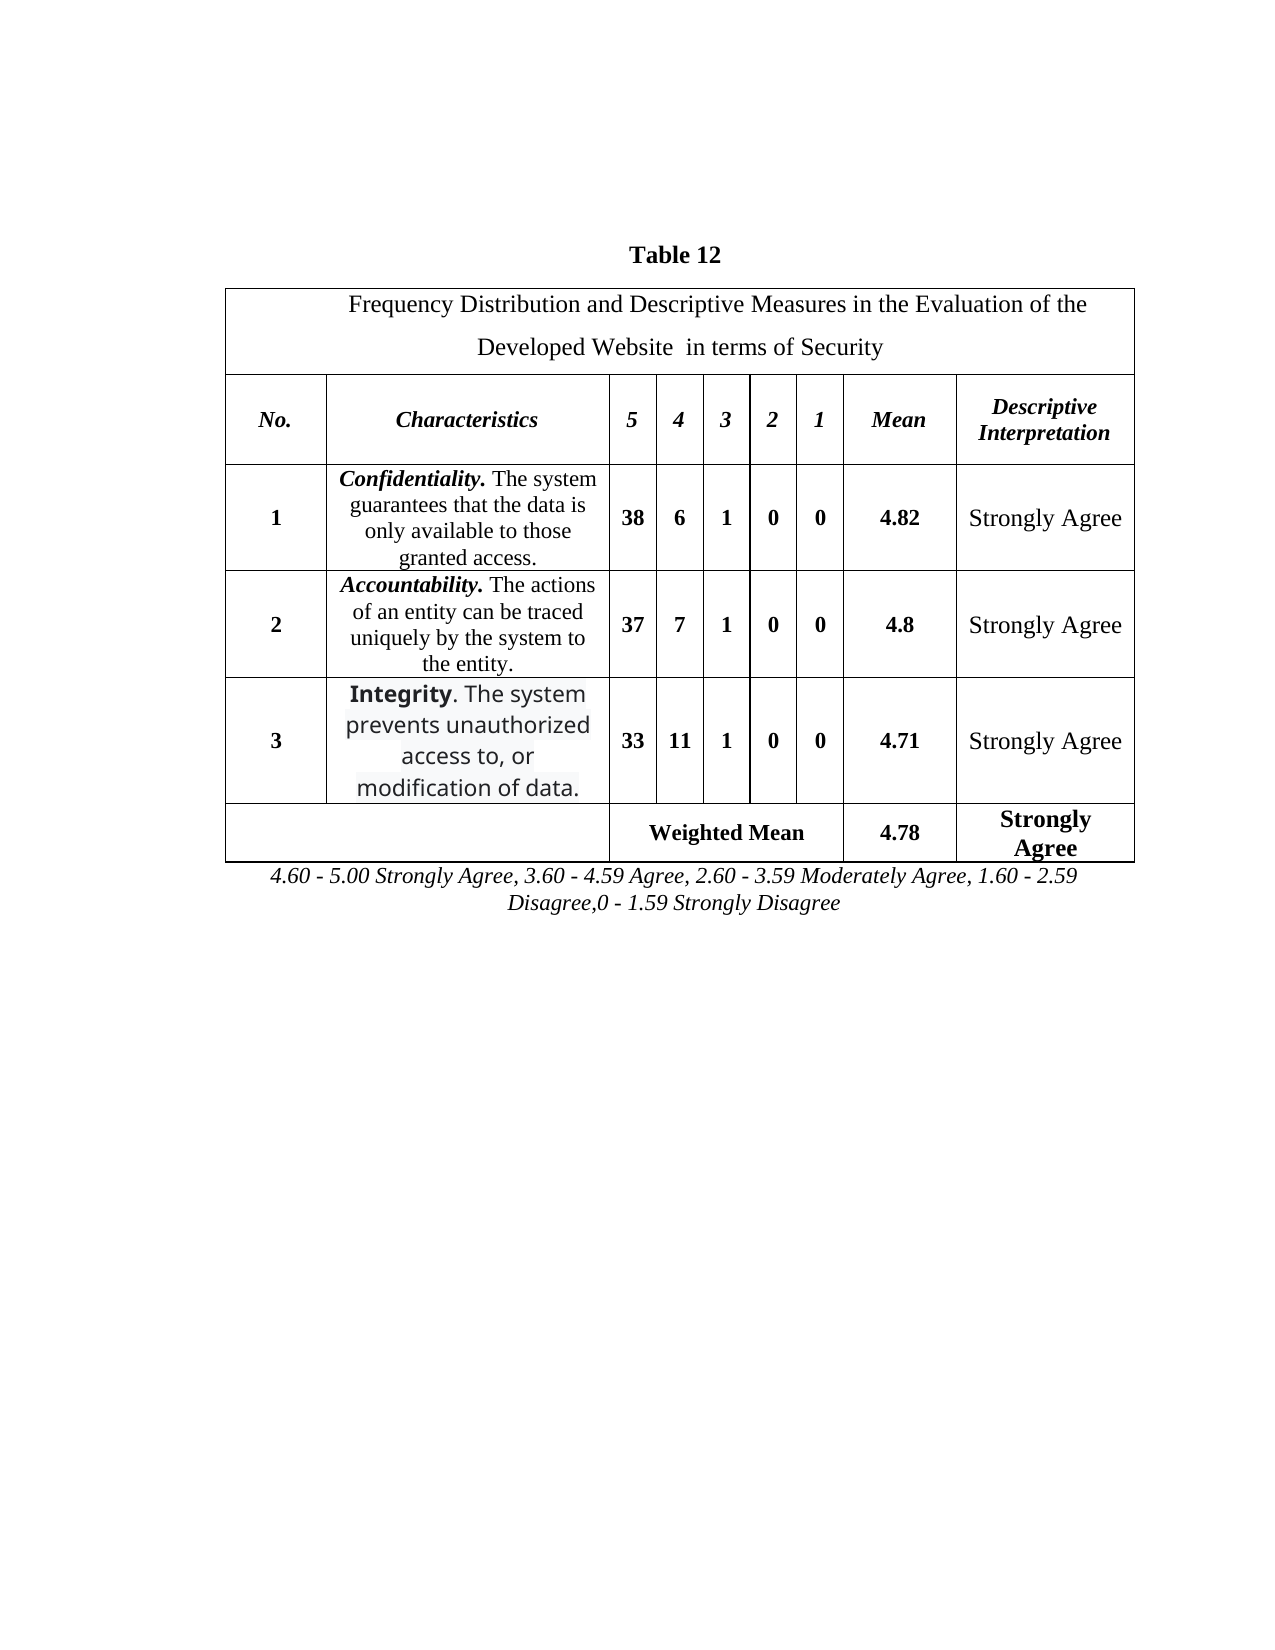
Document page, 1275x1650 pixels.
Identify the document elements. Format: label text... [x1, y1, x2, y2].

table_header Frequency Distribution and Descriptive Measures in the Evaluation of the Developed Website in terms of Security [226, 289, 1134, 374]
table_cell 37 [610, 571, 656, 677]
table_cell 3 [704, 375, 749, 464]
table_cell Strongly Agree [957, 571, 1134, 677]
text Table 12 [225, 240, 1125, 269]
table_cell Characteristics [327, 375, 609, 464]
table_cell 3 [226, 678, 326, 803]
table_cell 2 [226, 571, 326, 677]
table_cell Strongly Agree [957, 678, 1134, 803]
table_cell 0 [751, 678, 796, 803]
table_cell Integrity. The system prevents unauthorized access to, or modification of data. [327, 678, 401, 803]
table_cell 4.71 [844, 678, 956, 803]
table_cell 4.82 [844, 465, 956, 570]
table_cell Confidentiality. The system guarantees that the data is only available to those granted access. [327, 465, 609, 570]
table_cell Strongly Agree [957, 465, 1134, 570]
table_cell 4.8 [844, 571, 956, 677]
table_cell Mean [844, 375, 956, 464]
table_cell 0 [797, 571, 843, 677]
table_cell 0 [751, 465, 796, 570]
table_cell 1 [797, 375, 843, 464]
table_cell 0 [797, 678, 843, 803]
table_cell 33 [610, 678, 656, 803]
table_cell 4 [657, 375, 703, 464]
table_cell Descriptive Interpretation [957, 375, 1134, 464]
table_cell 38 [610, 465, 656, 570]
table_cell Strongly Agree [957, 804, 1134, 861]
table_cell 0 [797, 465, 843, 570]
table_cell 7 [657, 571, 703, 677]
table_cell [226, 804, 609, 861]
table_cell 1 [704, 678, 749, 803]
table_cell 4.78 [844, 804, 956, 861]
table_cell 11 [657, 678, 703, 803]
table_cell 0 [751, 571, 796, 677]
table_cell 1 [704, 571, 749, 677]
table_cell No. [226, 375, 326, 464]
table_cell Weighted Mean [610, 804, 843, 861]
table_cell 1 [226, 465, 326, 570]
text 4.60 - 5.00 Strongly Agree, 3.60 - 4.59 Agree, 2.60 - 3.59 Moderately Agree, 1.60 - 2.59 Disagree,0 - 1.59 Strongly Disagree [225, 863, 1125, 915]
table_cell 6 [657, 465, 703, 570]
table_cell 1 [704, 465, 749, 570]
table_cell Integrity. The system prevents unauthorized access to, or modification of data. [534, 678, 609, 803]
table_cell 5 [610, 375, 656, 464]
table_cell Accountability. The actions of an entity can be traced uniquely by the system to the entity. [327, 571, 609, 677]
table_cell 2 [751, 375, 796, 464]
